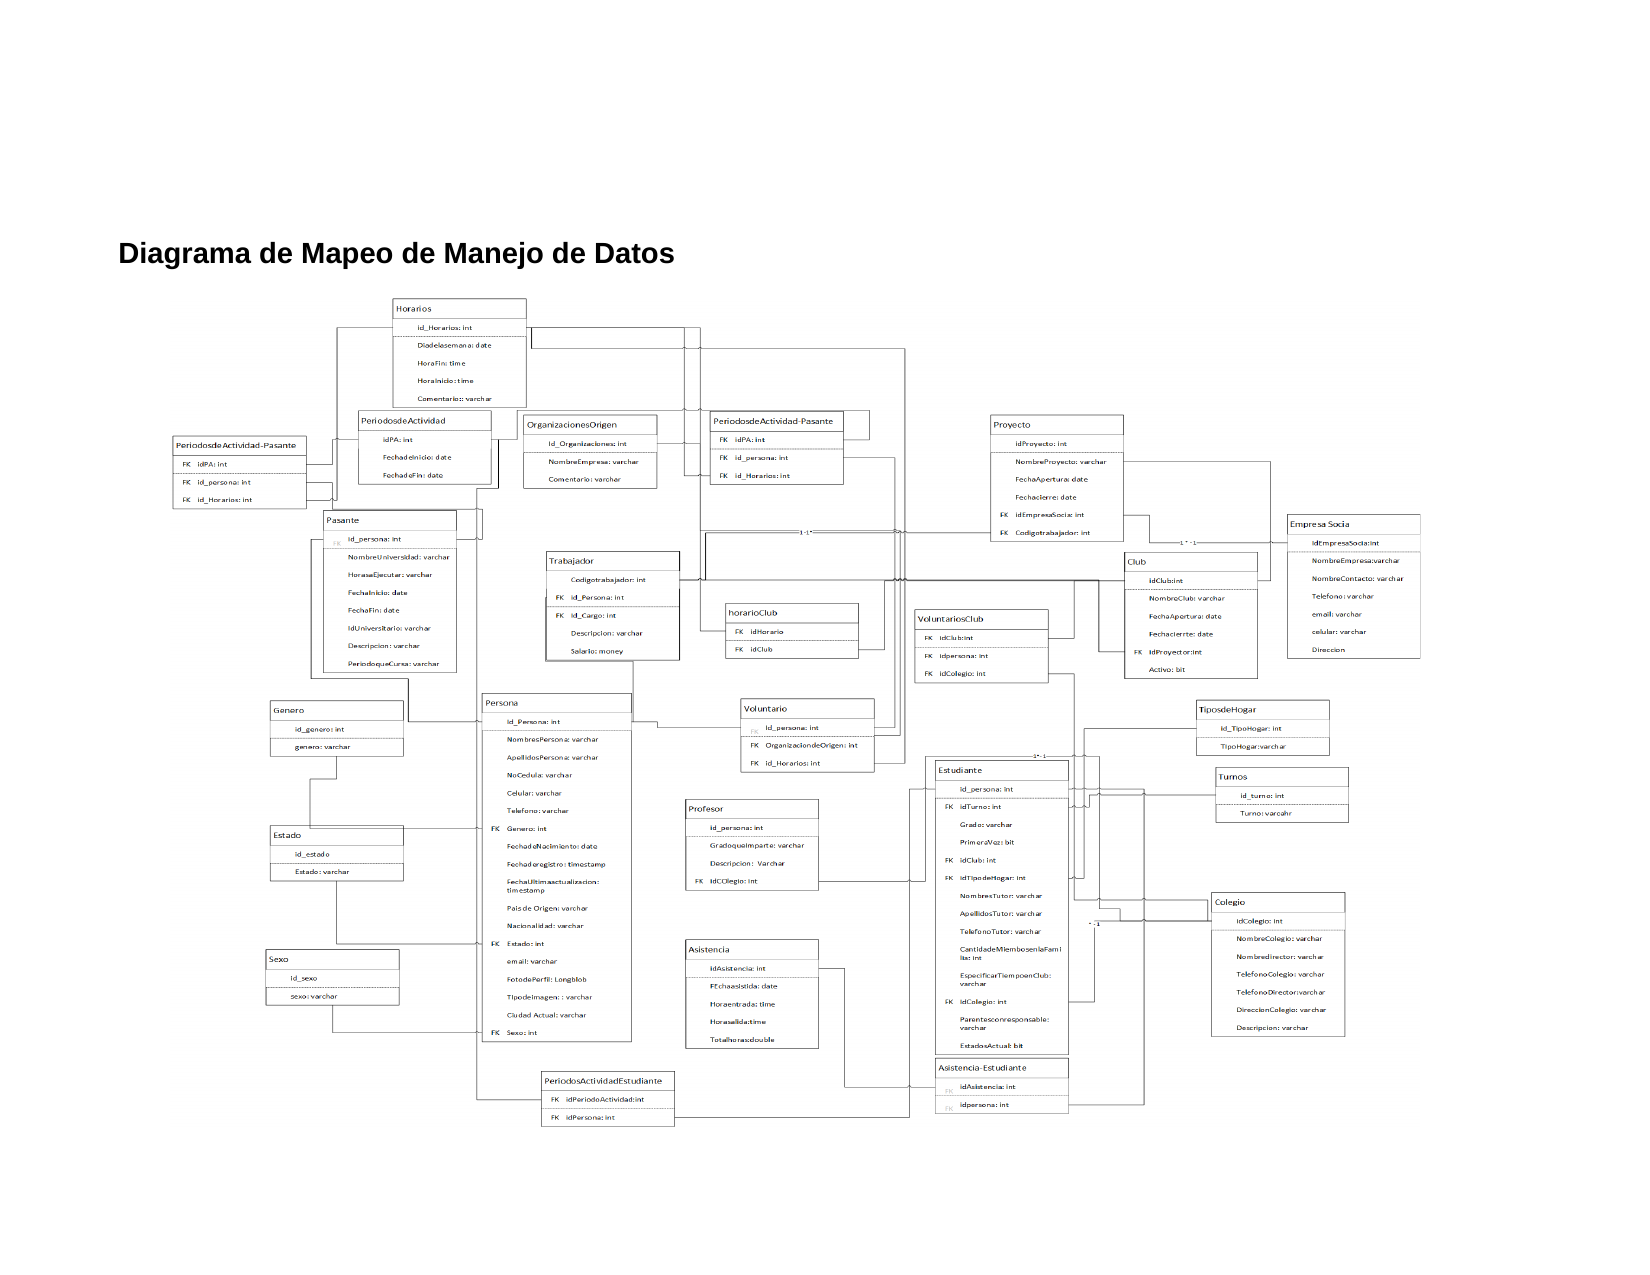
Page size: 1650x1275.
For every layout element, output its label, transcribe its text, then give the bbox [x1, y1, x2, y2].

text Diagrama de Mapeo de Manejo de Datos [118, 236, 1473, 270]
picture [170, 298, 1421, 1127]
